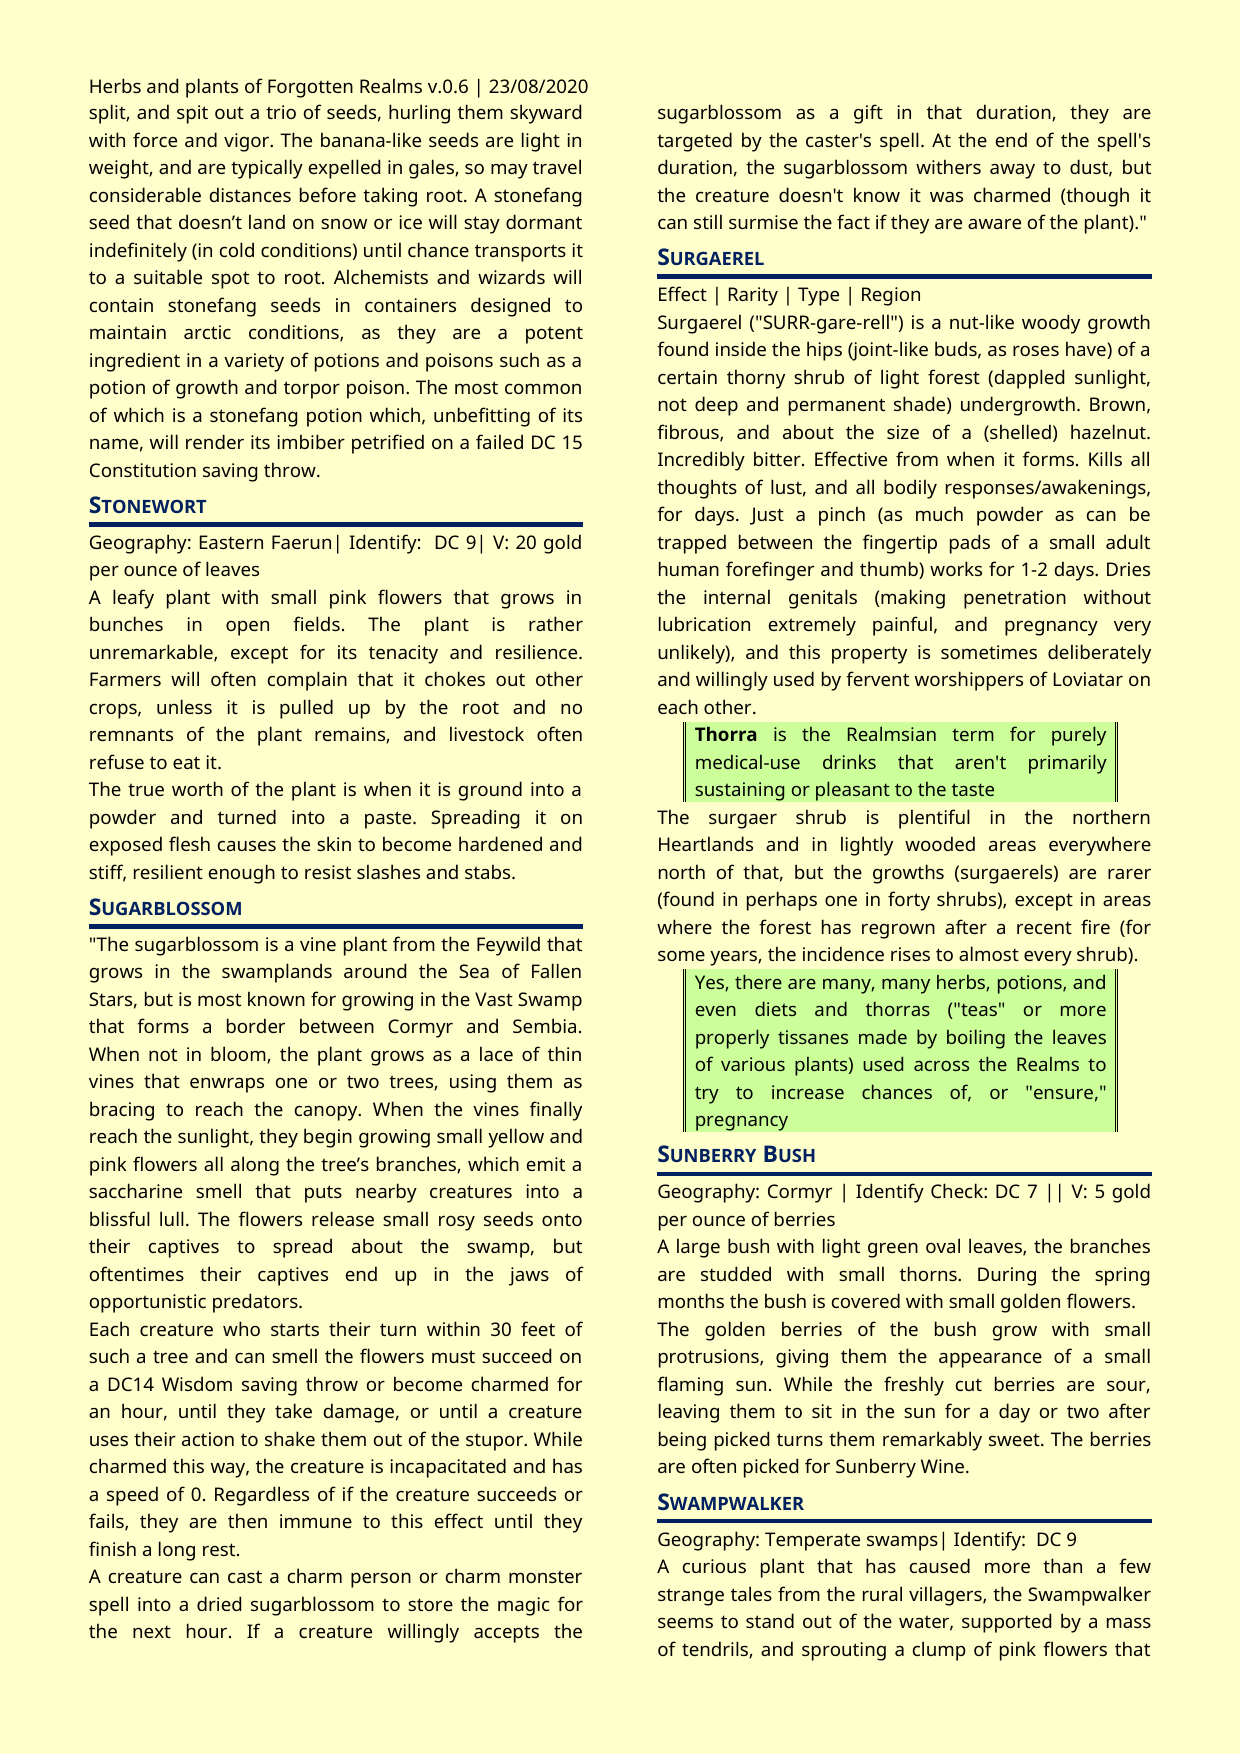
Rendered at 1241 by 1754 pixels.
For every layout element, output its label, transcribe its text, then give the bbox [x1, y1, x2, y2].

text The true worth of the plant is when it is ground into a powder and turned into a paste. Spreading it on exposed flesh causes the skin to become hardened and stiff, resilient enough to resist slashes and stabs. [89, 777, 583, 884]
subtitle Surgaerel [657, 241, 1152, 274]
text A creature can cast a charm person or charm monster spell into a dried sugarblossom to store the magic for the next hour. If a creature willingly accepts the sugarblossom as a gift in that duration, they are targeted by the caster's spell. At the end of the spell's duration, the sugarblossom withers away to dust, but the creature doesn't know it was charmed (though it can still surmise the fact if they are aware of the plant)." [657, 99, 1152, 235]
text Geography: Temperate swamps| Identify: DC 9 [657, 1526, 1152, 1551]
text Thorra is the Realmsian term for purely medical-use drinks that aren't primarily sustaining or pleasant to the taste [686, 722, 1115, 802]
text Surgaerel ("SURR-gare-rell") is a nut-like woody growth found inside the hips (joint-like buds, as roses have) of a certain thorny shrub of light forest (dappled sunlight, not deep and permanent shade) undergrowth. Brown, fibrous, and about the size of a (shelled) hazelnut. Incredibly bitter. Effective from when it forms. Kills all thoughts of lust, and all bodily responses/awakenings, for days. Just a pinch (as much powder as can be trapped between the fingertip pads of a small adult human forefinger and thumb) works for 1-2 days. Dries the internal genitals (making penetration without lubrication extremely painful, and pregnancy very unlikely), and this property is sometimes deliberately and willingly used by fervent worshippers of Loviatar on each other. [657, 309, 1152, 719]
text A large bush with light green oval leaves, the branches are studded with small thorns. During the spring months the bush is covered with small golden flowers. [657, 1234, 1152, 1314]
text Yes, there are many, many herbs, potions, and even diets and thorras ("teas" or more properly tissanes made by boiling the leaves of various plants) used across the Realms to try to increase chances of, or "ensure," pregnancy [686, 969, 1115, 1132]
subtitle Sunberry Bush [657, 1138, 1152, 1172]
text A creature can cast a charm person or charm monster spell into a dried sugarblossom to store the magic for the next hour. If a creature willingly accepts the sugarblossom as a gift in that duration, they are targeted by the caster's spell. At the end of the spell's duration, the sugarblossom withers away to dust, but the creature doesn't know it was charmed (though it can still surmise the fact if they are aware of the plant)." [89, 1564, 583, 1644]
subtitle Stonewort [89, 488, 583, 522]
text The surgaer shrub is plentiful in the northern Heartlands and in lightly wooded areas everywhere north of that, but the growths (surgaerels) are rarer (found in perhaps one in forty shrubs), except in areas where the forest has regrown after a recent fire (for some years, the incidence rises to almost every shrub). [657, 804, 1152, 967]
text Each creature who starts their turn within 30 feet of such a tree and can smell the flowers must succeed on a DC14 Wisdom saving throw or become charmed for an hour, until they take damage, or until a creature uses their action to shake them out of the stupor. While charmed this way, the creature is incapacitated and has a speed of 0. Regardless of if the creature succeeds or fails, they are then immune to this effect until they finish a long rest. [89, 1316, 583, 1562]
subtitle Swampwalker [657, 1485, 1152, 1519]
text "The sugarblossom is a vine plant from the Feywild that grows in the swamplands around the Sea of Fallen Stars, but is most known for growing in the Vast Swamp that forms a border between Cormyr and Sembia. When not in bloom, the plant grows as a lace of thin vines that enwraps one or two trees, using them as bracing to reach the canopy. When the vines finally reach the sunlight, they begin growing small yellow and pink flowers all along the tree’s branches, which emit a saccharine smell that puts nearby creatures into a blissful lull. The flowers release small rosy seeds onto their captives to spread about the swamp, but oftentimes their captives end up in the jaws of opportunistic predators. [89, 931, 583, 1314]
text Geography: Eastern Faerun| Identify: DC 9| V: 20 gold per ounce of leaves [89, 529, 583, 582]
text Effect | Rarity | Type | Region [657, 282, 1152, 307]
text The golden berries of the bush grow with small protrusions, giving them the appearance of a small flaming sun. While the freshly cut berries are sour, leaving them to sit in the sun for a day or two after being picked turns them remarkably sweet. The berries are often picked for Sunberry Wine. [657, 1316, 1152, 1479]
text A leafy plant with small pink flowers that grows in bunches in open fields. The plant is rather unremarkable, except for its tenacity and resilience. Farmers will often complain that it chokes out other crops, unless it is pulled up by the root and no remnants of the plant remains, and livestock often refuse to eat it. [89, 584, 583, 774]
text Geography: Cormyr | Identify Check: DC 7 || V: 5 gold per ounce of berries [657, 1179, 1152, 1232]
subtitle Sugarblossom [89, 891, 583, 924]
